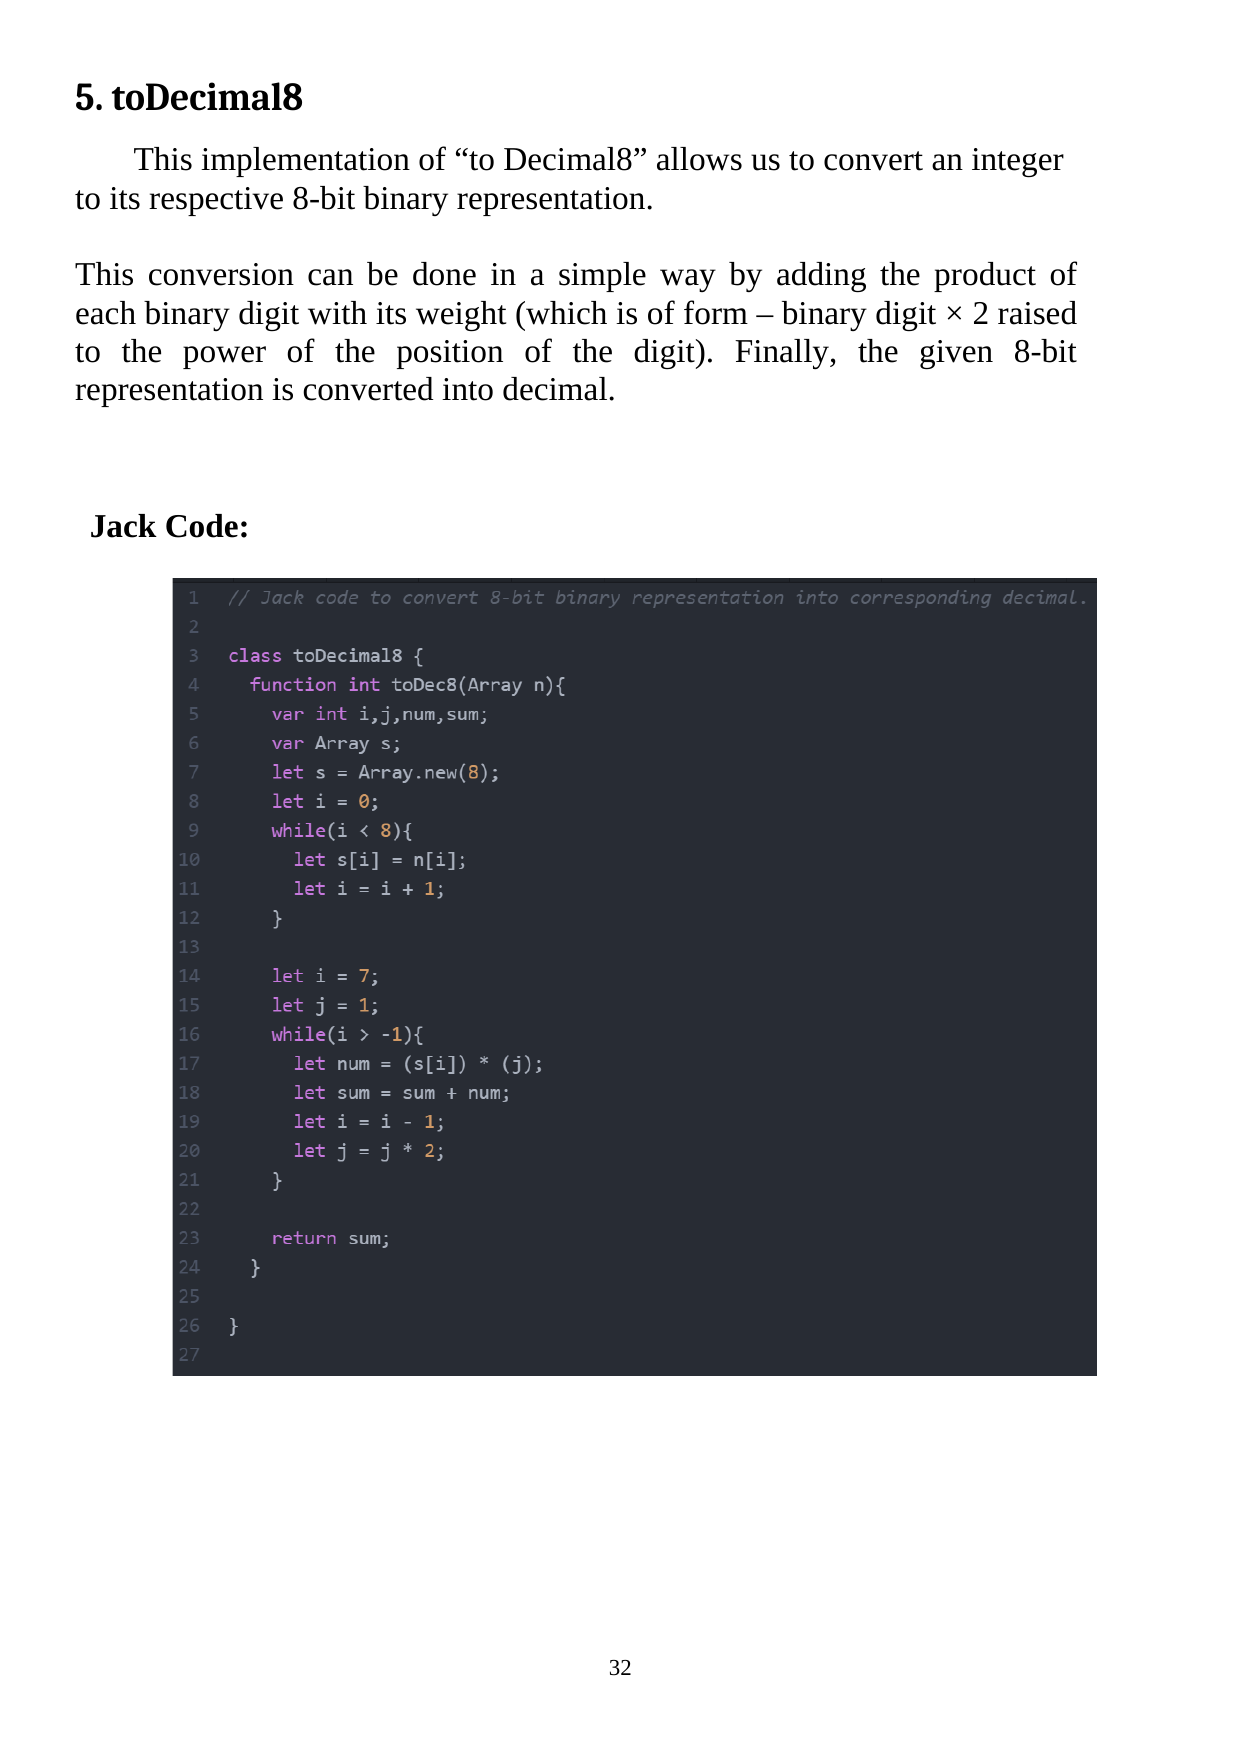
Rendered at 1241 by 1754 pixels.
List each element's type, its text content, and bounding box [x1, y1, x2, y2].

text This conversion can be done in a simple way by adding the product of each binary digit with its weight (which is of form – binary digit × 2 raised to the power of the position of the digit). Finally, the given 8-bit representation is converted into decimal. [75, 255, 1079, 408]
picture [172, 578, 1097, 1376]
text 5. toDecimal8 [75, 75, 1079, 121]
text This implementation of “to Decimal8” allows us to convert an integer to its respective 8-bit binary representation. [75, 140, 1079, 216]
text Jack Code: [75, 506, 1165, 544]
